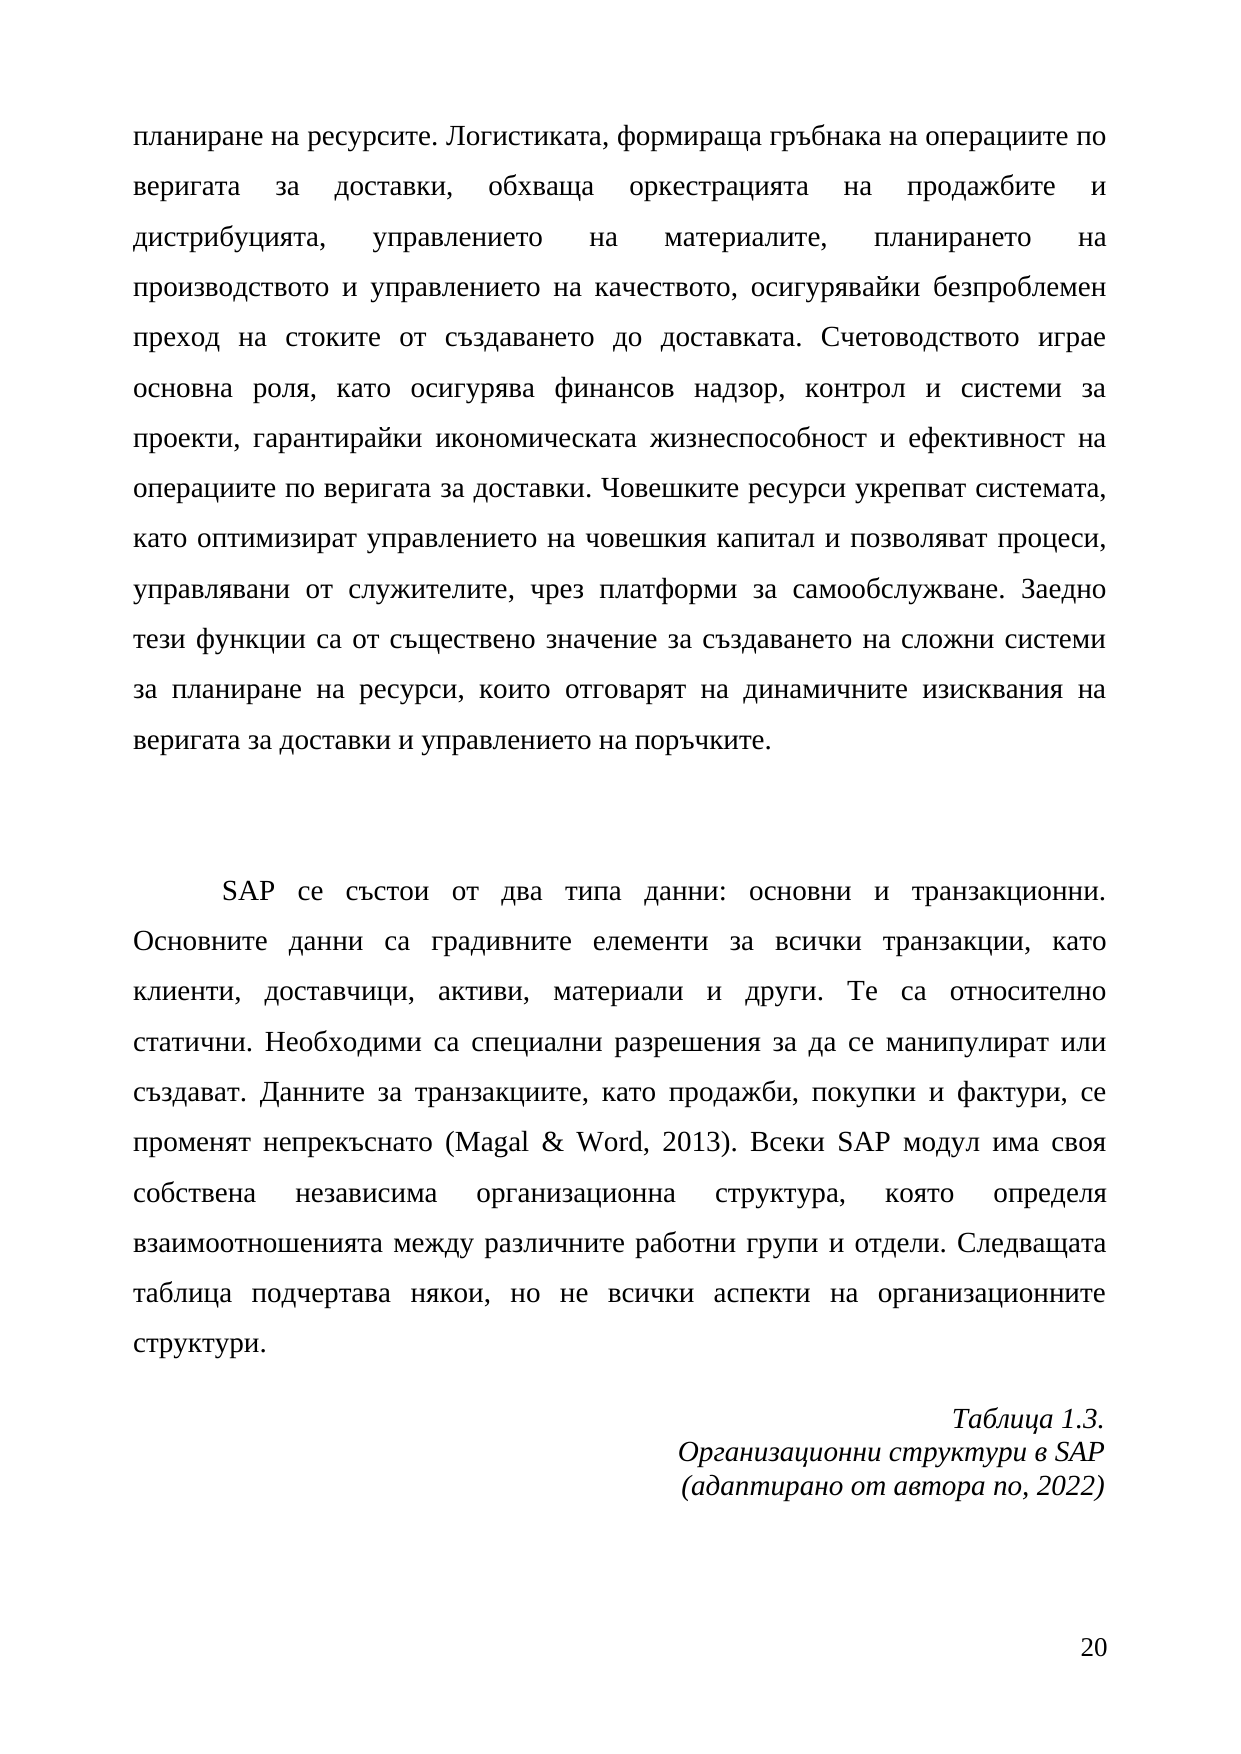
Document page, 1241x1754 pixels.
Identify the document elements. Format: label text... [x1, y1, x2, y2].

title Таблица 1.3. Организационни структури в SAP (адаптирано от автора по, 2022) [133, 1401, 1107, 1502]
text SAP се състои от два типа данни: основни и транзакционни. Основните данни са градивните елементи за всички транзакции, като клиенти, доставчици, активи, материали и други. Те са относително статични. Необходими са специални разрешения за да се манипулират или създават. Данните за транзакциите, като продажби, покупки и фактури, се променят непрекъснато (Magal & Word, 2013). Всеки SAP модул има своя собствена независима организационна структура, която определя взаимоотношенията между различните работни групи и отдели. Следващата таблица подчертава някои, но не всички аспекти на организационните структури. [133, 873, 1107, 1359]
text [133, 118, 1107, 755]
